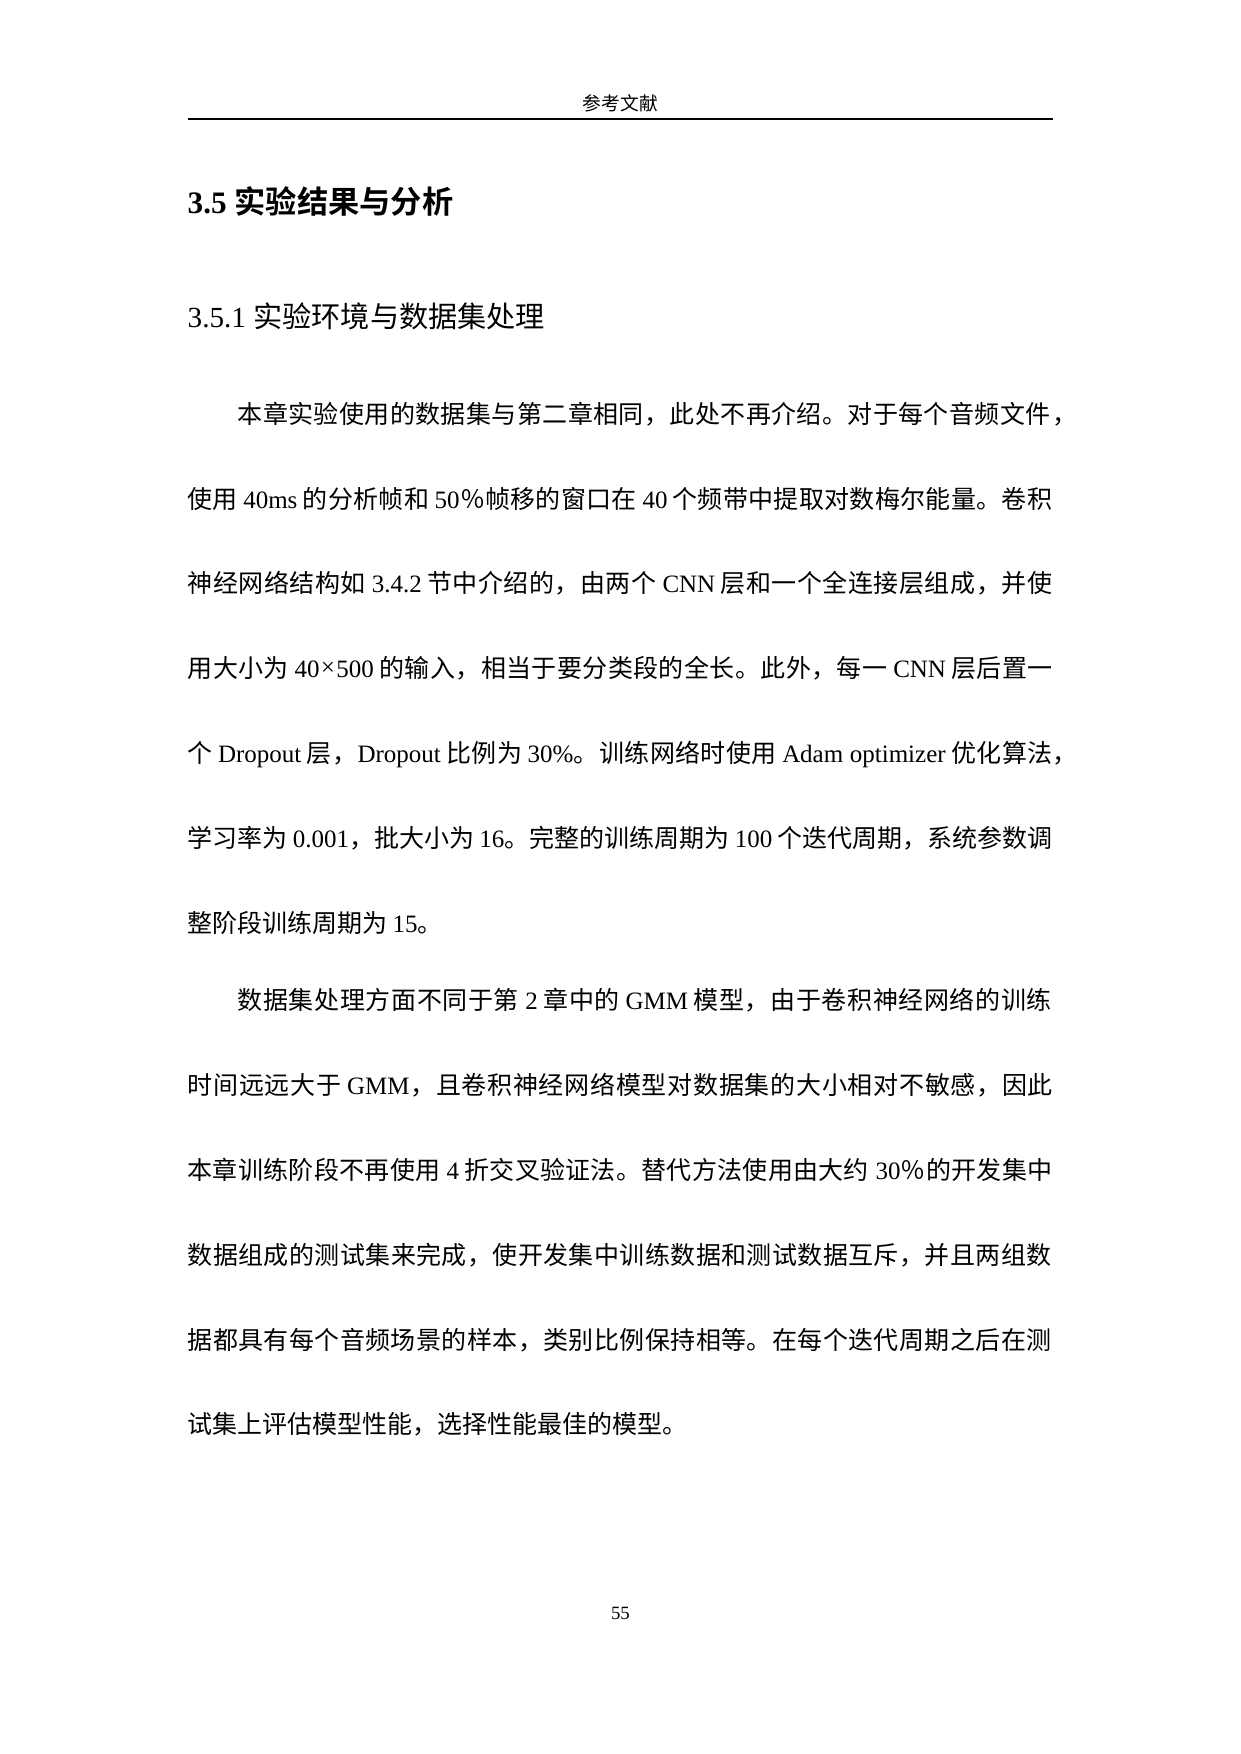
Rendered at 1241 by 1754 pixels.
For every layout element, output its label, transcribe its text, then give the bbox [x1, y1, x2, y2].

text 数据集处理方面不同于第2章中的GMM模型，由于卷积神经网络的训练时间远远大于GMM，且卷积神经网络模型对数据集的大小相对不敏感，因此本章训练阶段不再使用4折交叉验证法。替代方法使用由大约30％的开发集中数据组成的测试集来完成，使开发集中训练数据和测试数据互斥，并且两组数据都具有每个音频场景的样本，类别比例保持相等。在每个迭代周期之后在测试集上评估模型性能，选择性能最佳的模型。 [187, 965, 1053, 1457]
subtitle 3.5.1 实验环境与数据集处理 [187, 281, 1053, 349]
subtitle 3.5 实验结果与分析 [187, 166, 1053, 233]
text 本章实验使用的数据集与第二章相同，此处不再介绍。对于每个音频文件，使用40ms的分析帧和50％帧移的窗口在40个频带中提取对数梅尔能量。卷积神经网络结构如3.4.2节中介绍的，由两个CNN层和一个全连接层组成，并使用大小为40500的输入，相当于要分类段的全长。此外，每一CNN层后置一个Dropout层，Dropout比例为30%。训练网络时使用Adam optimizer优化算法，学习率为0.001，批大小为16。完整的训练周期为100个迭代周期，系统参数调整阶段训练周期为15。 [187, 378, 1053, 956]
